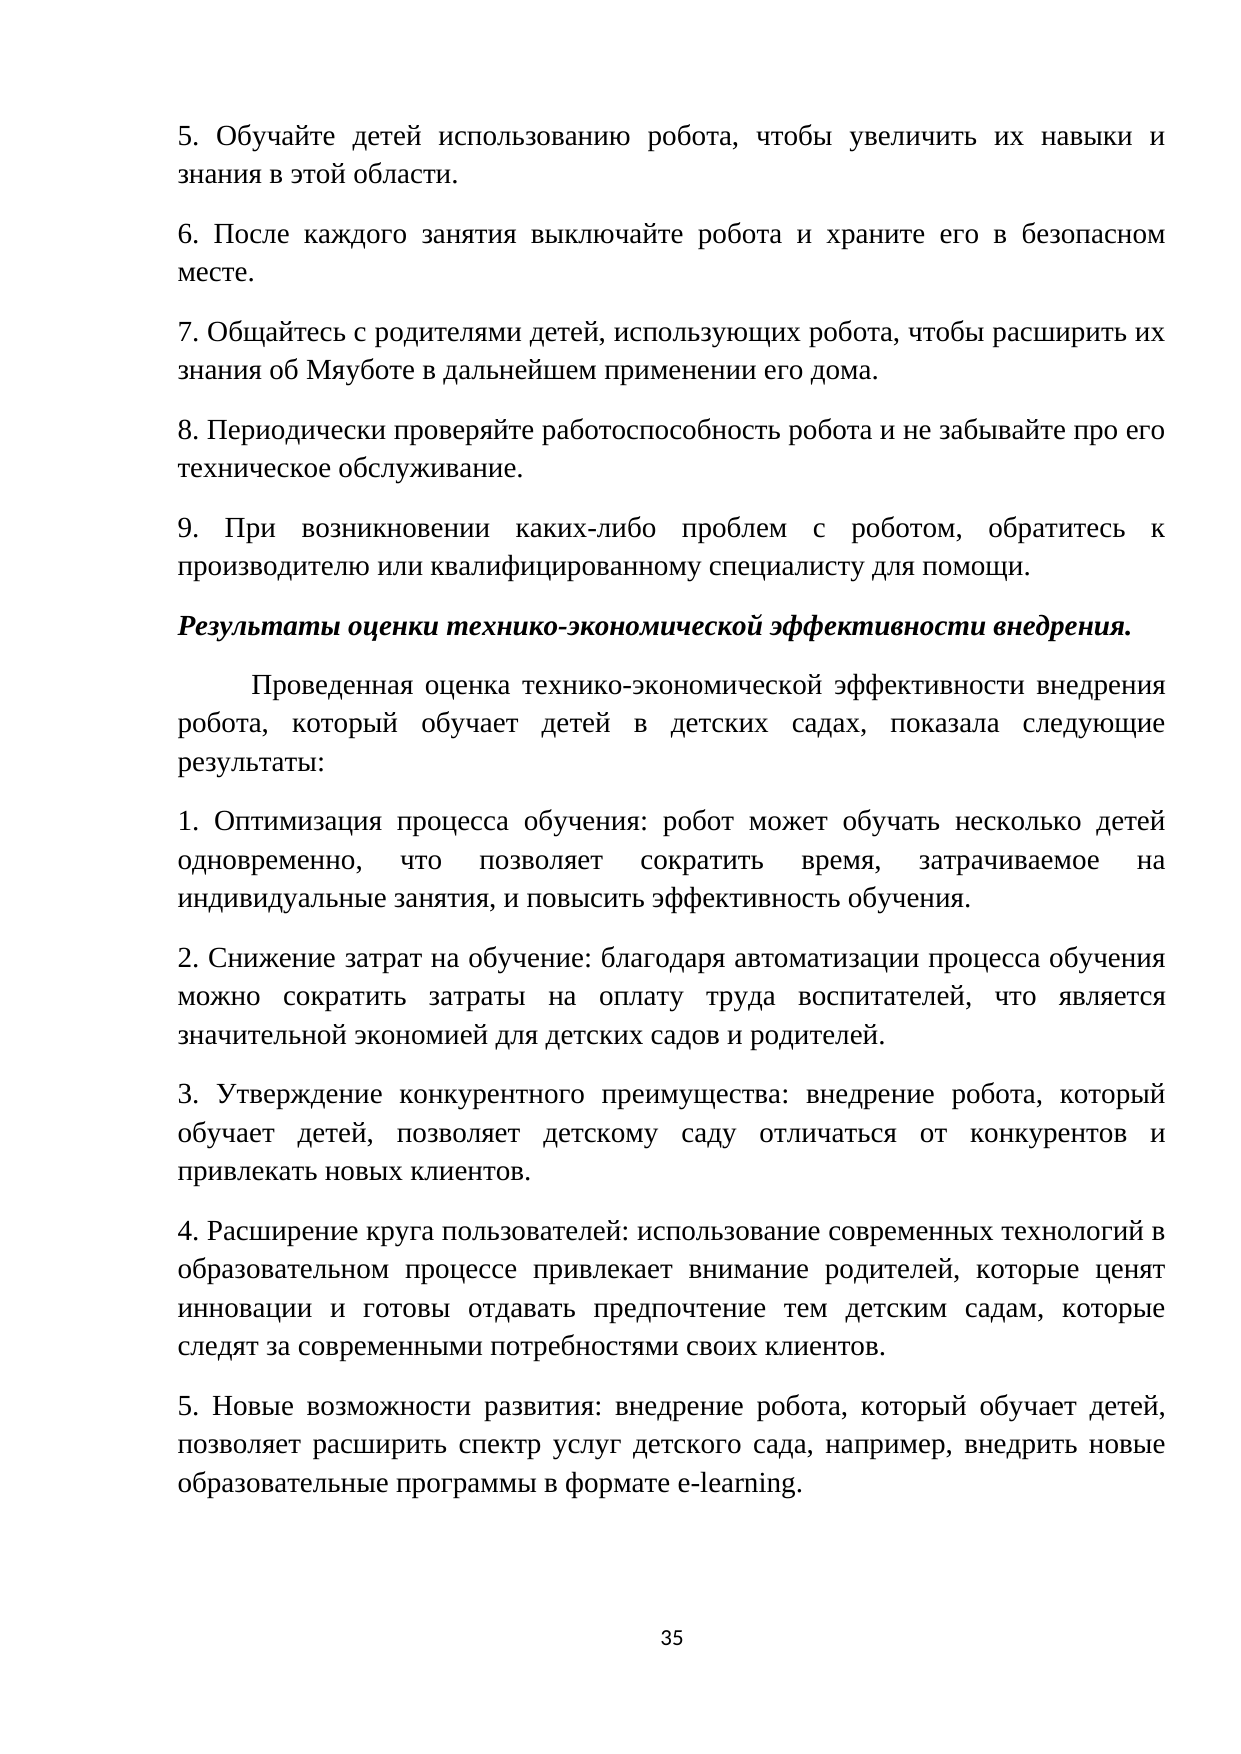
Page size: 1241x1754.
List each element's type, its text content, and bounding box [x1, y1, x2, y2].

text 4. Расширение круга пользователей: использование современных технологий в образовательном процессе привлекает внимание родителей, которые ценят инновации и готовы отдавать предпочтение тем детским садам, которые следят за современными потребностями своих клиентов. [177, 1213, 1166, 1362]
text 6. После каждого занятия выключайте робота и храните его в безопасном месте. [177, 216, 1166, 288]
text Результаты оценки технико-экономической эффективности внедрения. [177, 608, 1166, 641]
text 1. Оптимизация процесса обучения: робот может обучать несколько детей одновременно, что позволяет сократить время, затрачиваемое на индивидуальные занятия, и повысить эффективность обучения. [177, 803, 1166, 914]
text 3. Утверждение конкурентного преимущества: внедрение робота, который обучает детей, позволяет детскому саду отличаться от конкурентов и привлекать новых клиентов. [177, 1076, 1166, 1187]
text 9. При возникновении каких-либо проблем с роботом, обратитесь к производителю или квалифицированному специалисту для помощи. [177, 510, 1166, 582]
text 8. Периодически проверяйте работоспособность робота и не забывайте про его техническое обслуживание. [177, 412, 1166, 484]
text Проведенная оценка технико-экономической эффективности внедрения робота, который обучает детей в детских садах, показала следующие результаты: [177, 667, 1166, 778]
text 5. Обучайте детей использованию робота, чтобы увеличить их навыки и знания в этой области. [177, 118, 1166, 190]
text 7. Общайтесь с родителями детей, использующих робота, чтобы расширить их знания об Мяуботе в дальнейшем применении его дома. [177, 314, 1166, 386]
text 2. Снижение затрат на обучение: благодаря автоматизации процесса обучения можно сократить затраты на оплату труда воспитателей, что является значительной экономией для детских садов и родителей. [177, 940, 1166, 1051]
text 5. Новые возможности развития: внедрение робота, который обучает детей, позволяет расширить спектр услуг детского сада, например, внедрить новые образовательные программы в формате e-learning. [177, 1388, 1166, 1498]
